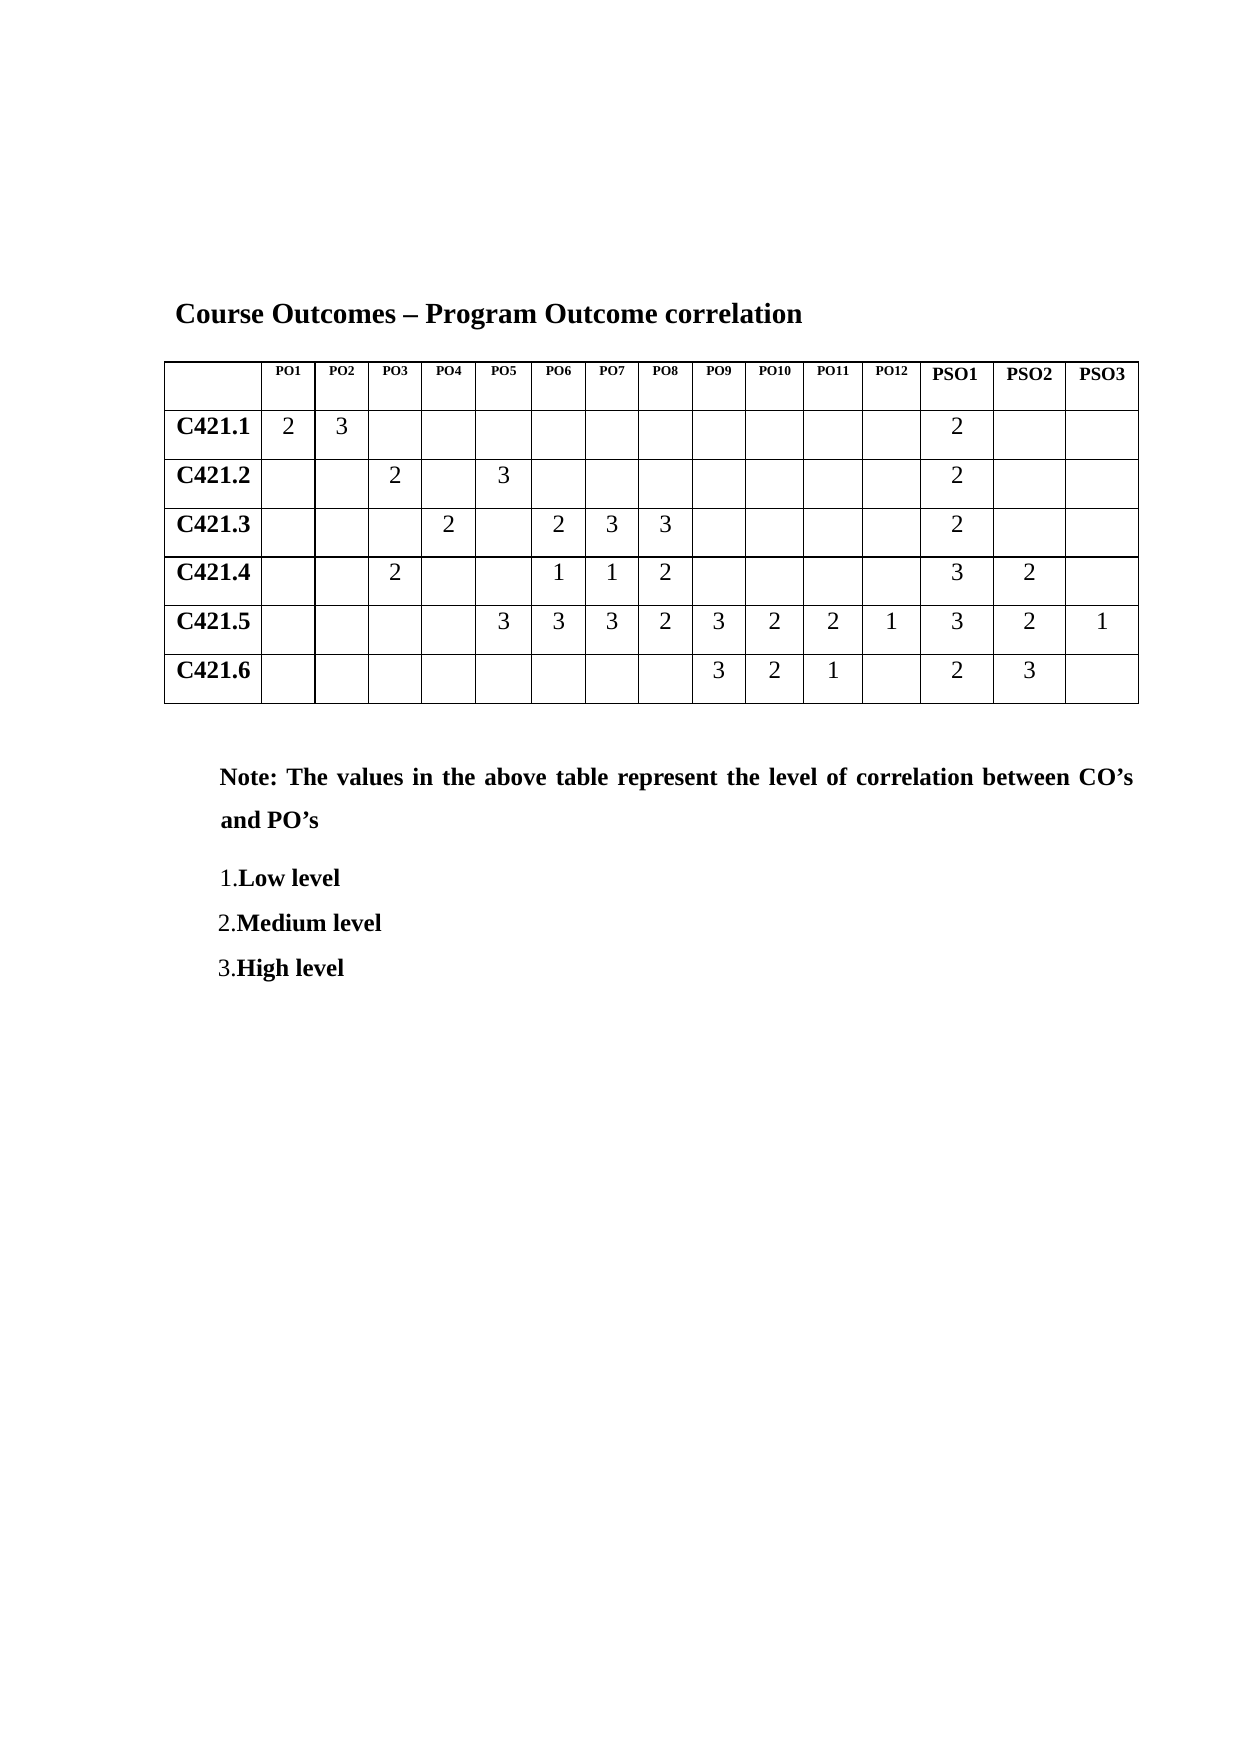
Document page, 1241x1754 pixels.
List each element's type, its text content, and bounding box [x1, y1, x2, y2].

table_cell [863, 655, 920, 703]
table_cell [693, 558, 745, 605]
table_cell [262, 460, 314, 508]
table_cell 2 [746, 606, 803, 654]
table_cell [316, 509, 368, 556]
table_cell C421.3 [165, 509, 261, 556]
table_cell [804, 509, 862, 556]
table_cell C421.4 [165, 558, 261, 605]
table_cell 2 [921, 655, 993, 703]
table_cell 2 [639, 606, 692, 654]
table_header PO1 [262, 363, 314, 410]
table_cell 1 [863, 606, 920, 654]
table_cell 2 [639, 558, 692, 605]
table_cell 3 [586, 509, 638, 556]
table_cell 2 [994, 606, 1065, 654]
table_cell 3 [921, 606, 993, 654]
table_cell [262, 606, 314, 654]
table_cell [804, 460, 862, 508]
table_cell [586, 411, 638, 459]
table_cell [532, 411, 585, 459]
table_cell [476, 411, 531, 459]
table_cell [476, 509, 531, 556]
table_cell [369, 606, 421, 654]
table_cell 2 [921, 460, 993, 508]
table_cell [316, 655, 368, 703]
table_header PO3 [369, 363, 421, 410]
table_cell [804, 411, 862, 459]
table_cell 3 [994, 655, 1065, 703]
table_header PSO1 [921, 363, 993, 410]
table_cell [262, 655, 314, 703]
table_cell [369, 509, 421, 556]
table_header PO12 [863, 363, 920, 410]
table_cell 3 [921, 558, 993, 605]
text Note: The values in the above table represent the level of correlation between CO’s and PO’s [219, 762, 1134, 834]
table_cell [422, 655, 475, 703]
table_cell [586, 655, 638, 703]
table_cell 3 [316, 411, 368, 459]
table_cell [532, 655, 585, 703]
table_cell 1 [804, 655, 862, 703]
text 3.High level [218, 953, 1194, 982]
table_cell [316, 558, 368, 605]
table_cell [994, 509, 1065, 556]
table_header PSO2 [994, 363, 1065, 410]
table_cell 3 [693, 606, 745, 654]
table_cell 2 [921, 411, 993, 459]
text Course Outcomes – Program Outcome correlation [175, 296, 1134, 329]
table_cell 1 [532, 558, 585, 605]
table_cell C421.1 [165, 411, 261, 459]
table_cell 3 [476, 460, 531, 508]
table_cell 3 [586, 606, 638, 654]
table_header [165, 363, 261, 410]
table_cell 2 [804, 606, 862, 654]
table_cell [746, 411, 803, 459]
table_cell [369, 411, 421, 459]
table_cell [1066, 655, 1138, 703]
table_cell 3 [693, 655, 745, 703]
table_cell 2 [369, 558, 421, 605]
table_cell 2 [746, 655, 803, 703]
table_cell [369, 655, 421, 703]
table_cell 2 [369, 460, 421, 508]
text 2.Medium level [218, 908, 1194, 937]
table_header PO5 [476, 363, 531, 410]
table_cell [693, 509, 745, 556]
table_cell [804, 558, 862, 605]
table_cell C421.5 [165, 606, 261, 654]
table_cell 2 [262, 411, 314, 459]
table_cell 3 [639, 509, 692, 556]
table_cell 3 [532, 606, 585, 654]
table_cell 2 [532, 509, 585, 556]
table_cell [422, 558, 475, 605]
table_cell [863, 411, 920, 459]
table_header PO7 [586, 363, 638, 410]
table_cell [422, 460, 475, 508]
table_cell C421.6 [165, 655, 261, 703]
table_cell [693, 411, 745, 459]
table_header PSO3 [1066, 363, 1138, 410]
table_cell [1066, 411, 1138, 459]
table_header PO8 [639, 363, 692, 410]
table_cell [476, 655, 531, 703]
table_cell [693, 460, 745, 508]
text 1.Low level [219, 863, 1098, 892]
table_cell 1 [586, 558, 638, 605]
table_cell [863, 460, 920, 508]
table_cell [639, 411, 692, 459]
table_header PO4 [422, 363, 475, 410]
table_cell C421.2 [165, 460, 261, 508]
table_cell 3 [476, 606, 531, 654]
table_header PO11 [804, 363, 862, 410]
table_cell [863, 558, 920, 605]
table_cell [994, 411, 1065, 459]
table_header PO6 [532, 363, 585, 410]
table_cell [994, 460, 1065, 508]
table_cell [586, 460, 638, 508]
table_cell 1 [1066, 606, 1138, 654]
table_cell [422, 411, 475, 459]
table_cell [532, 460, 585, 508]
table_cell [746, 509, 803, 556]
table_cell [476, 558, 531, 605]
table_cell 2 [921, 509, 993, 556]
table_cell [746, 558, 803, 605]
table_header PO10 [746, 363, 803, 410]
table_cell [639, 460, 692, 508]
table_cell [422, 606, 475, 654]
table_header PO9 [693, 363, 745, 410]
table_cell [262, 558, 314, 605]
table_cell 2 [422, 509, 475, 556]
table_cell [639, 655, 692, 703]
table_cell [1066, 558, 1138, 605]
table_cell [1066, 460, 1138, 508]
table_cell [262, 509, 314, 556]
table_cell [1066, 509, 1138, 556]
table_cell [746, 460, 803, 508]
table_cell 2 [994, 558, 1065, 605]
table_header PO2 [316, 363, 368, 410]
table_cell [863, 509, 920, 556]
table_cell [316, 460, 368, 508]
table_cell [316, 606, 368, 654]
